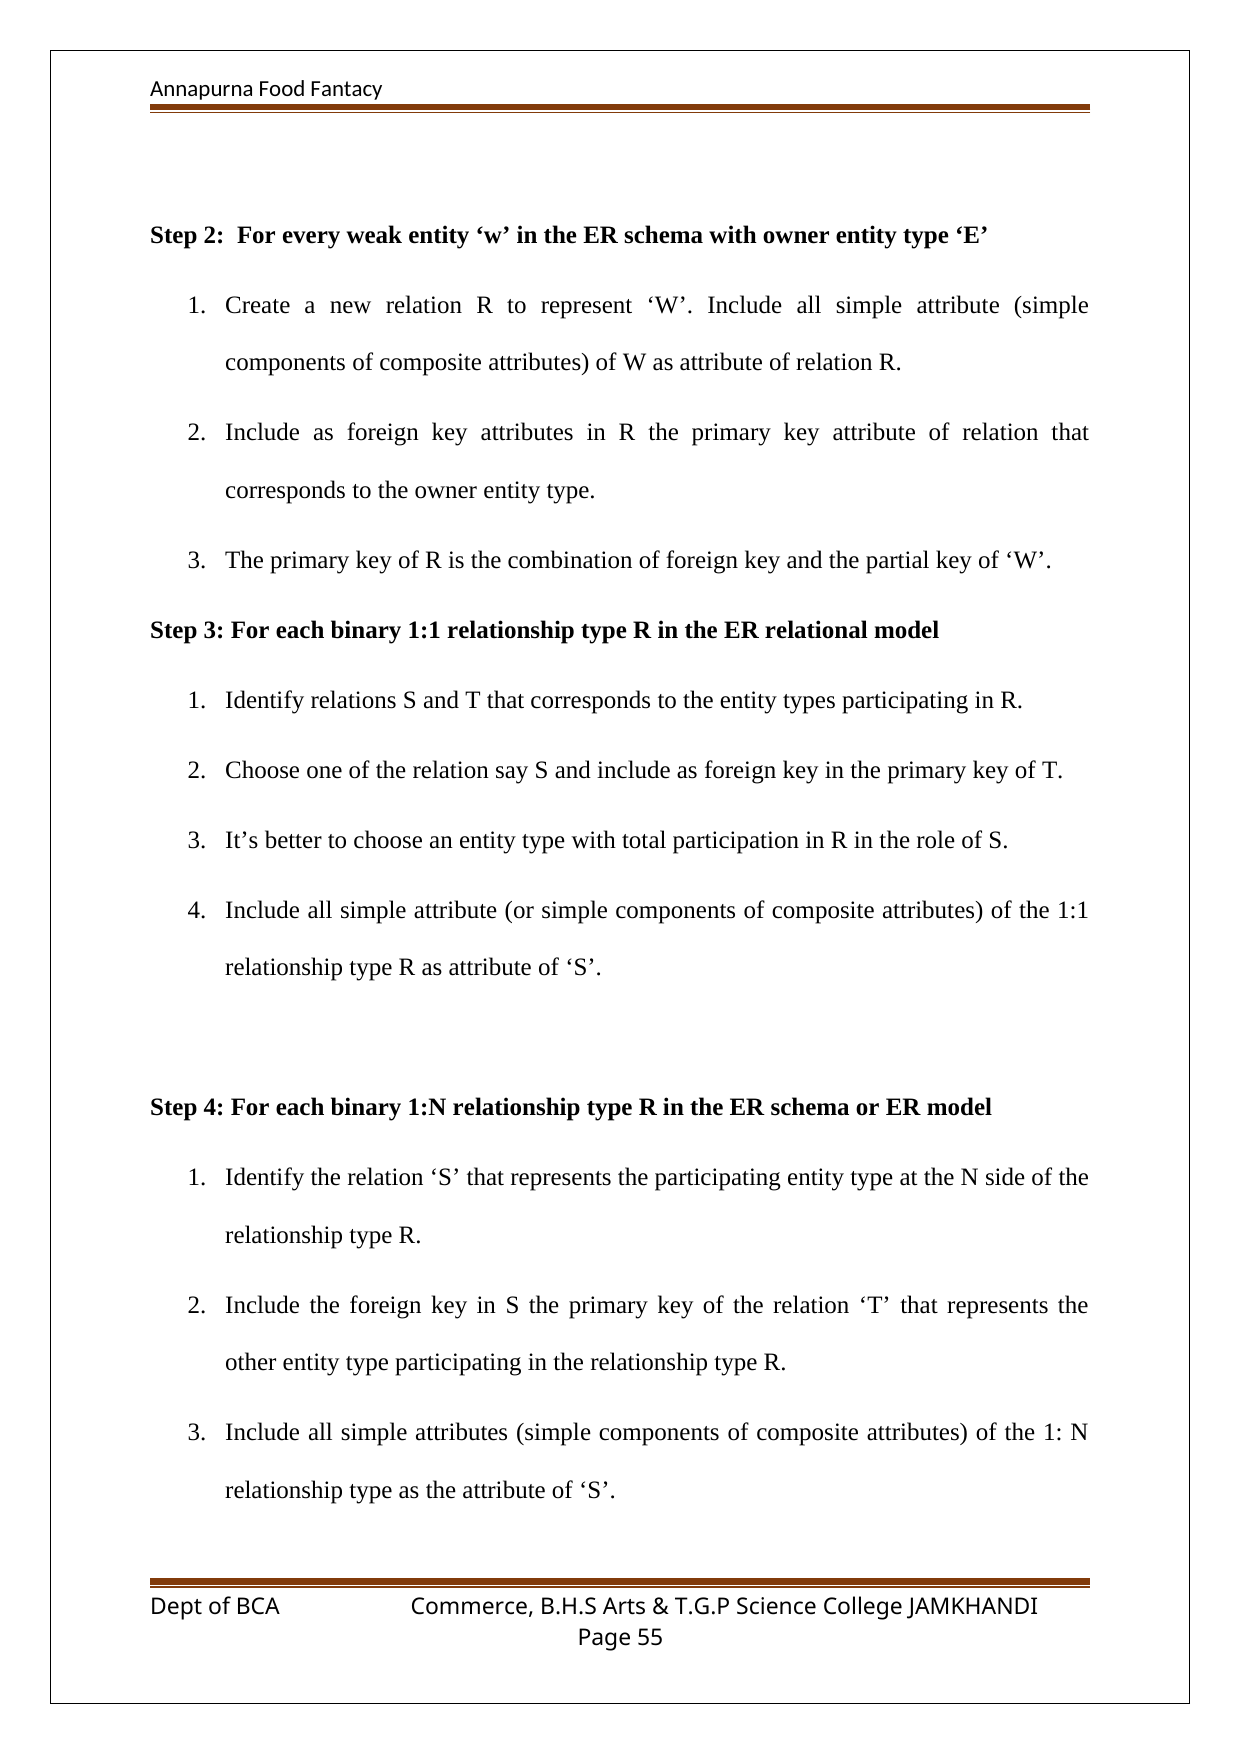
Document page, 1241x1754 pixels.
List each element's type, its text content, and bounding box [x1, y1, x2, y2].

list Include the foreign key in S the primary key of the relation ‘T’ that represents the other entity type participating in the relationship type R. [187, 1290, 1090, 1376]
list Include all simple attribute (or simple components of composite attributes) of the 1:1 relationship type R as attribute of ‘S’. [187, 895, 1090, 981]
list Choose one of the relation say S and include as foreign key in the primary key of T. [187, 755, 1090, 784]
list Include all simple attributes (simple components of composite attributes) of the 1: N relationship type as the attribute of ‘S’. [187, 1417, 1090, 1504]
list Identify the relation ‘S’ that represents the participating entity type at the N side of the relationship type R. [187, 1162, 1090, 1249]
list It’s better to choose an entity type with total participation in R in the role of S. [187, 825, 1090, 854]
text Step 2: For every weak entity ‘w’ in the ER schema with owner entity type ‘E’ [150, 220, 1090, 249]
list Identify relations S and T that corresponds to the entity types participating in R. [187, 685, 1090, 714]
text Step 3: For each binary 1:1 relationship type R in the ER relational model [150, 615, 1090, 644]
list Create a new relation R to represent ‘W’. Include all simple attribute (simple components of composite attributes) of W as attribute of relation R. [187, 290, 1090, 376]
list Include as foreign key attributes in R the primary key attribute of relation that corresponds to the owner entity type. [187, 417, 1090, 504]
text Step 4: For each binary 1:N relationship type R in the ER schema or ER model [150, 1092, 1090, 1121]
list The primary key of R is the combination of foreign key and the partial key of ‘W’. [187, 545, 1090, 574]
